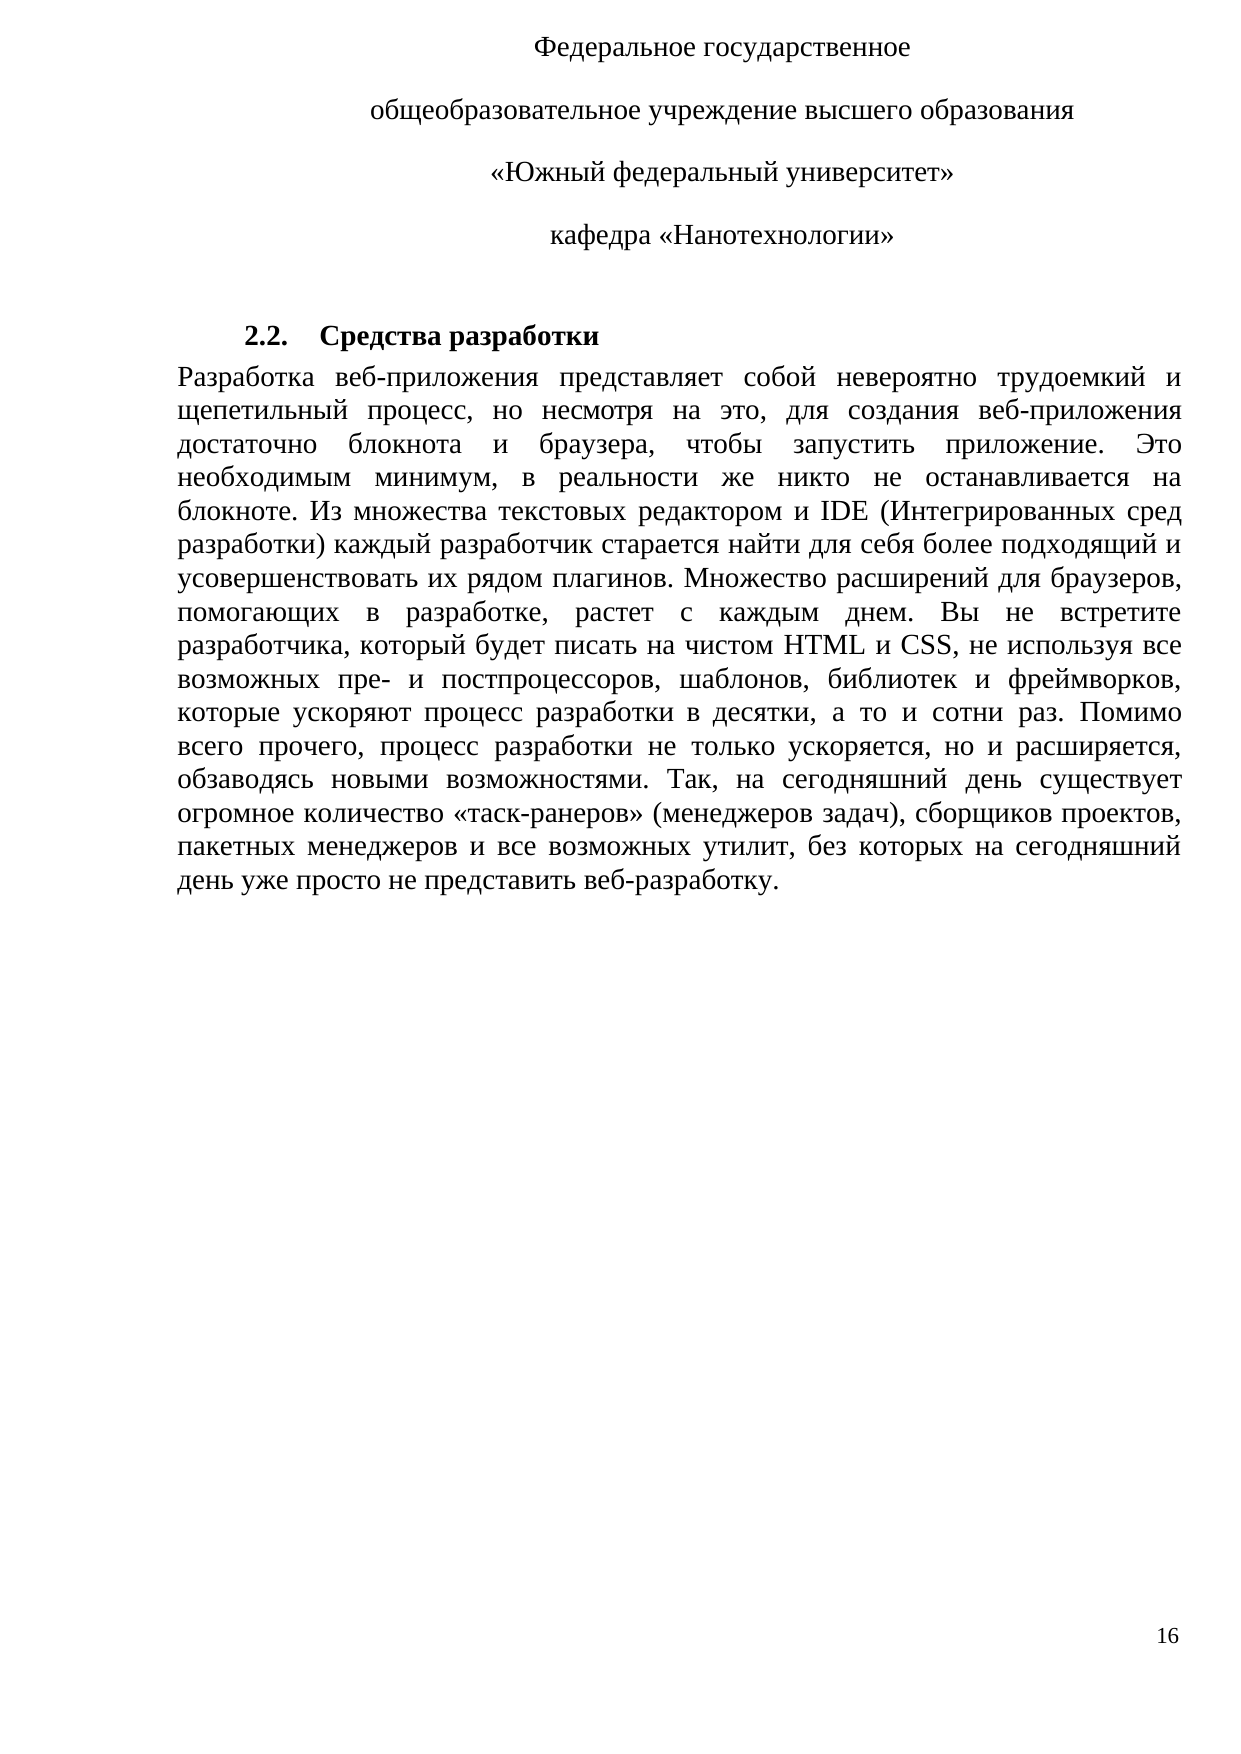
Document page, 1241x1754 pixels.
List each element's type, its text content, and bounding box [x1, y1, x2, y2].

text Разработка веб-приложения представляет собой невероятно трудоемкий и щепетильный процесс, но несмотря на это, для создания веб-приложения достаточно блокнота и браузера, чтобы запустить приложение. Это необходимым минимум, в реальности же никто не останавливается на блокноте. Из множества текстовых редактором и IDE (Интегрированных сред разработки) каждый разработчик старается найти для себя более подходящий и усовершенствовать их рядом плагинов. Множество расширений для браузеров, помогающих в разработке, растет с каждым днем. Вы не встретите разработчика, который будет писать на чистом HTML и CSS, не используя все возможных пре- и постпроцессоров, шаблонов, библиотек и фреймворков, которые ускоряют процесс разработки в десятки, а то и сотни раз. Помимо всего прочего, процесс разработки не только ускоряется, но и расширяется, обзаводясь новыми возможностями. Так, на сегодняшний день существует огромное количество «таск-ранеров» (менеджеров задач), сборщиков проектов, пакетных менеджеров и все возможных утилит, без которых на сегодняшний день уже просто не представить веб-разработку. [177, 359, 1182, 896]
subtitle Средства разработки [244, 318, 1207, 352]
